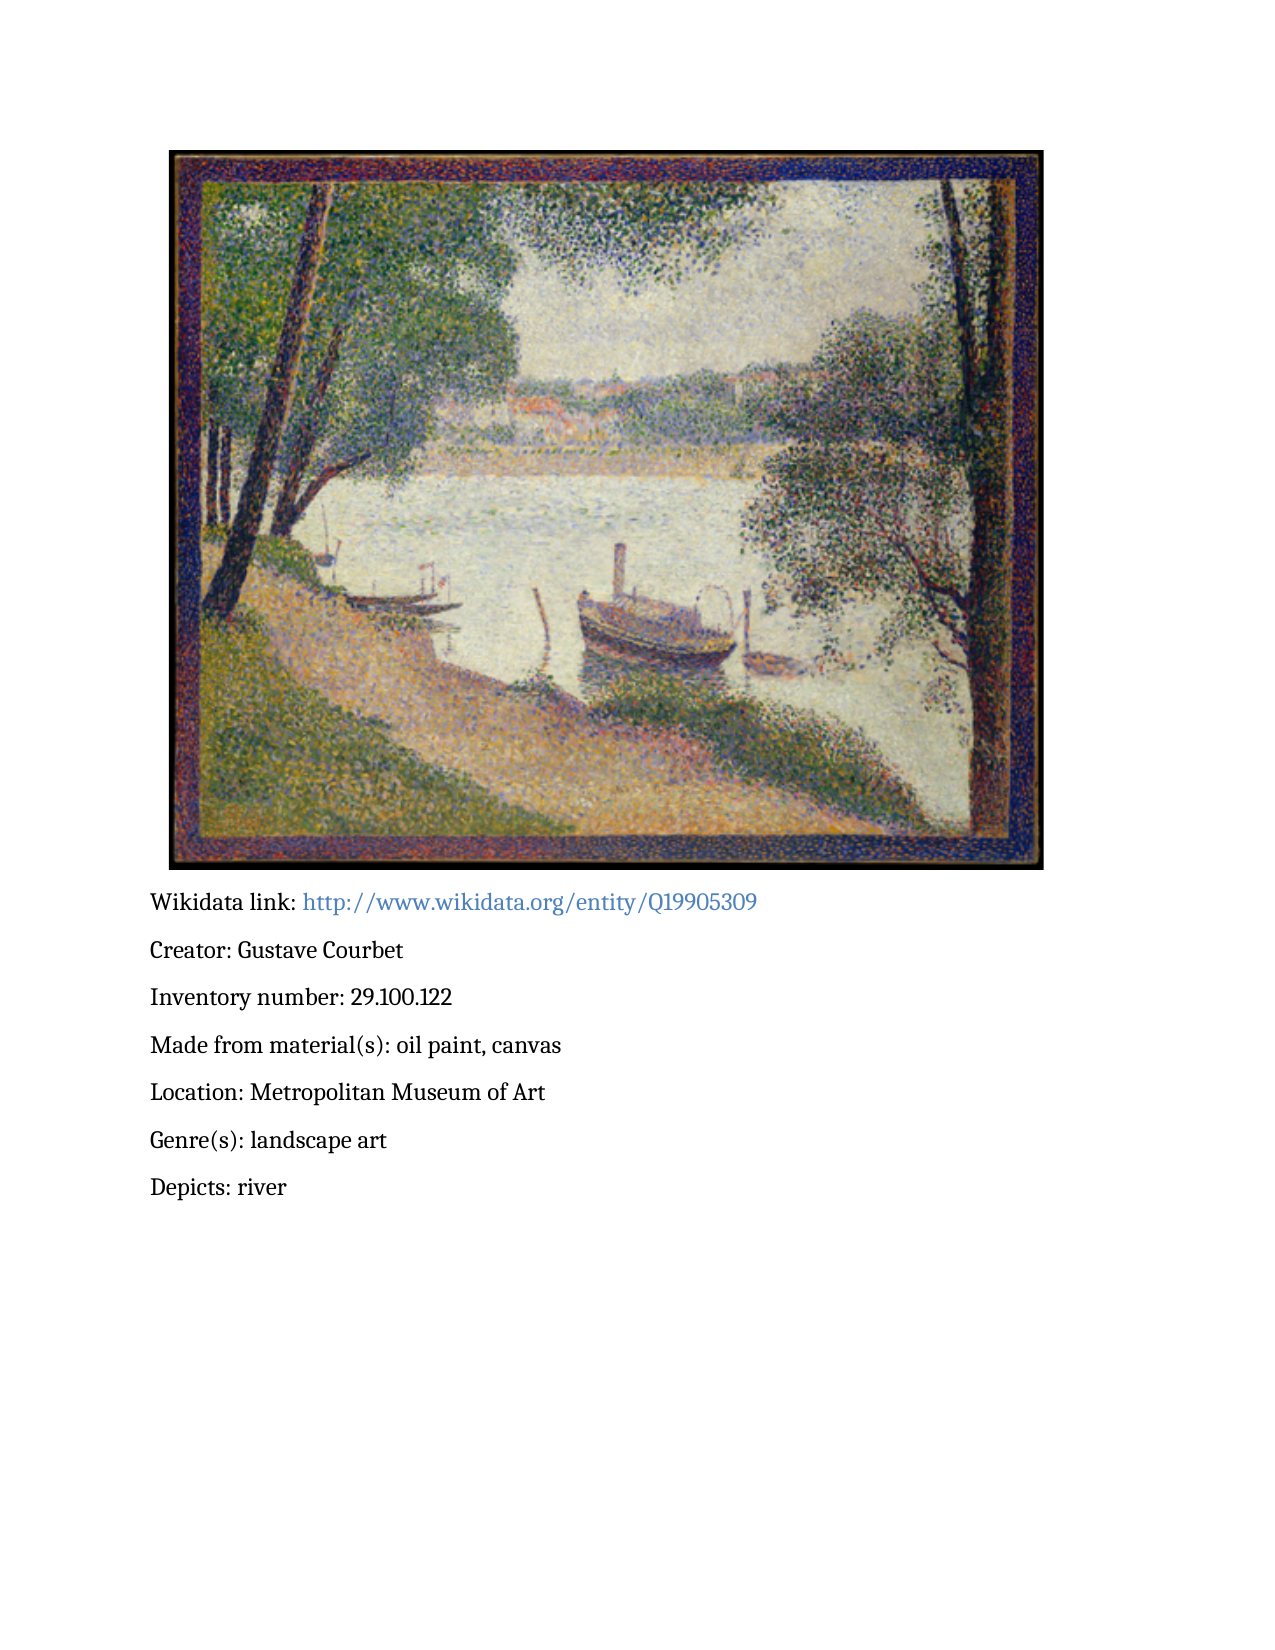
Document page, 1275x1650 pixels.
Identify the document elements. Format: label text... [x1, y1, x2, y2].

text Wikidata link: http://www.wikidata.org/entity/Q19905309 [150, 888, 1125, 917]
text Location: Metropolitan Museum of Art [150, 1078, 1125, 1107]
picture [168, 150, 1044, 870]
text Made from material(s): oil paint, canvas [150, 1031, 1125, 1059]
text Creator: Gustave Courbet [150, 936, 1125, 964]
text Inventory number: 29.100.122 [150, 983, 1125, 1012]
text Depicts: river [150, 1173, 1125, 1202]
text Genre(s): landscape art [150, 1126, 1125, 1154]
